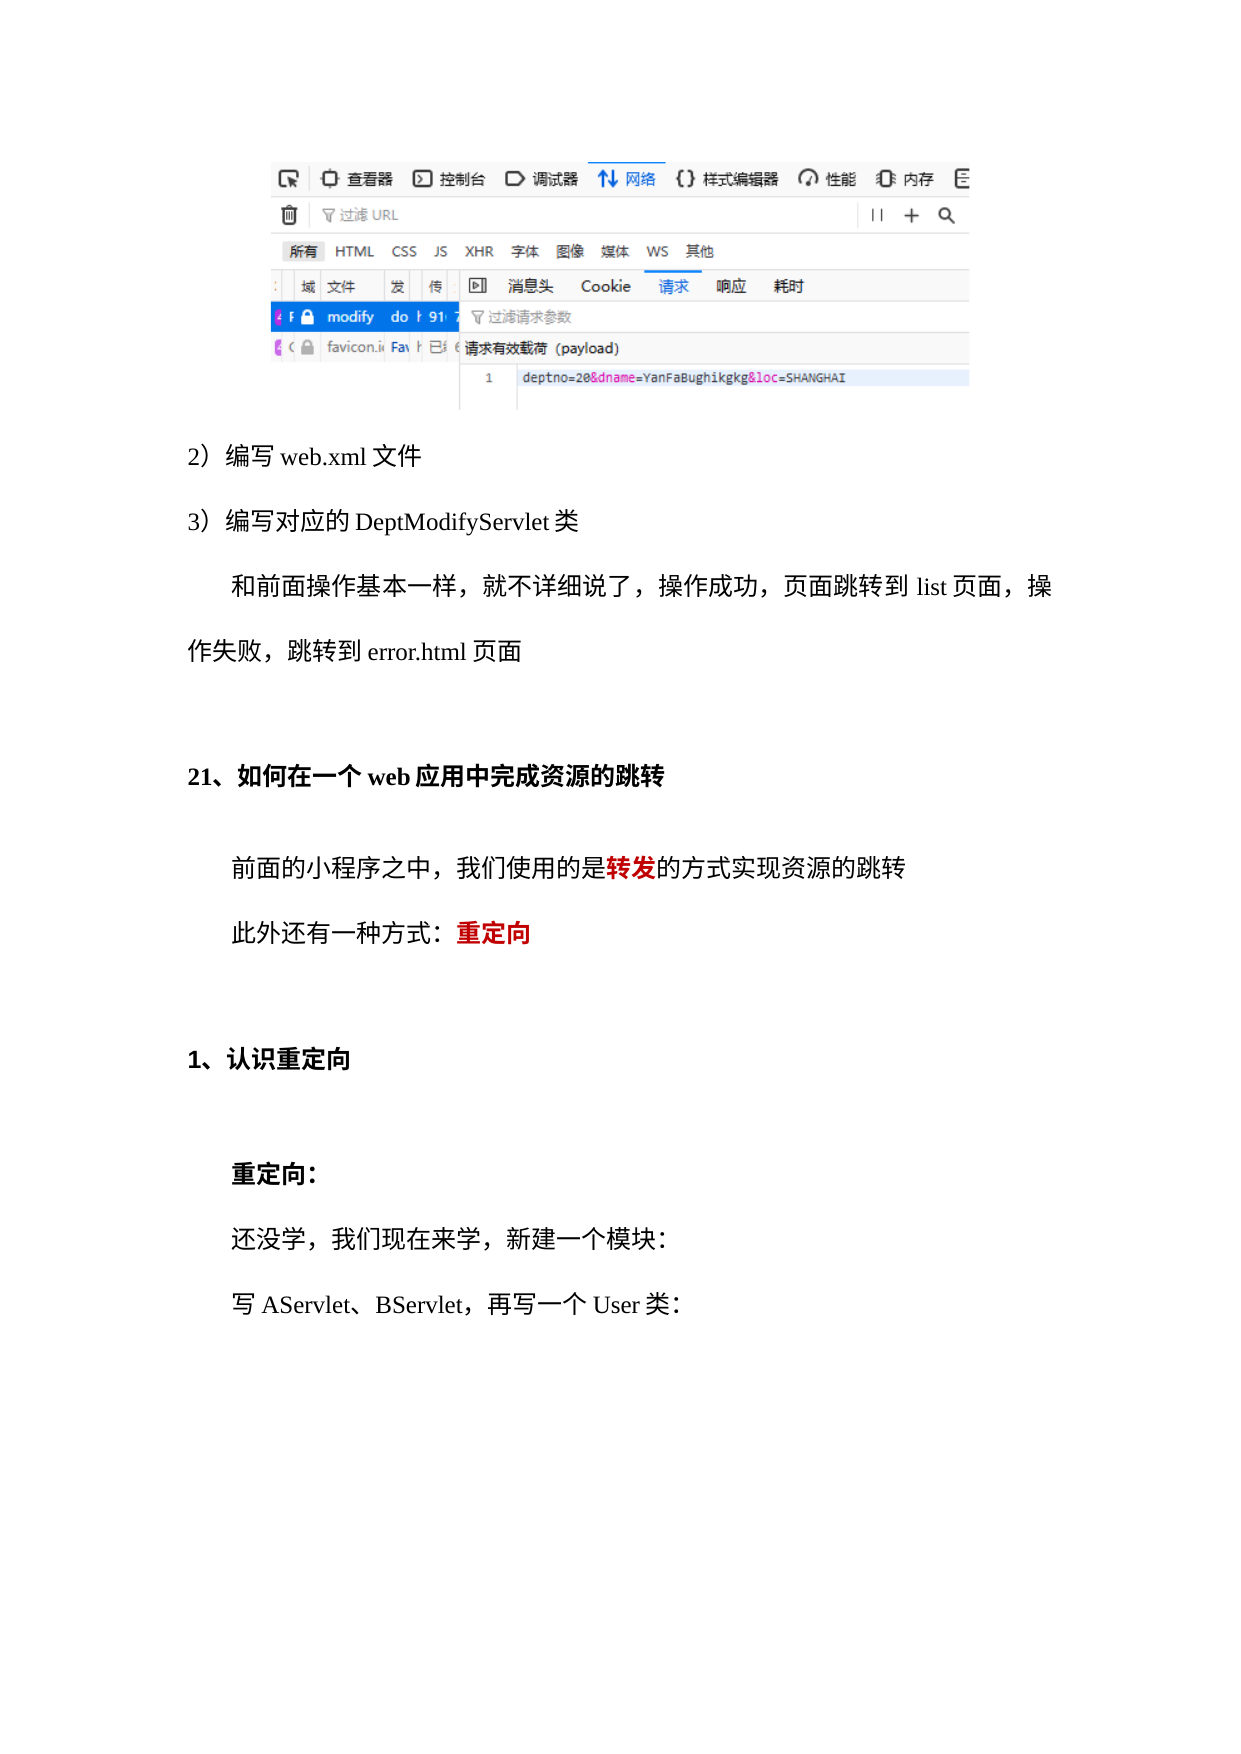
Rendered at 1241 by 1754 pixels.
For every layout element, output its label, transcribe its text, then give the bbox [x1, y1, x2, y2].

subtitle 21、如何在一个web应用中完成资源的跳转 [187, 742, 1053, 807]
picture [270, 162, 970, 410]
text 重定向： [187, 1140, 1053, 1205]
list 编写对应的DeptModifyServlet类 [187, 487, 1053, 552]
text 还没学，我们现在来学，新建一个模块： [187, 1205, 1053, 1270]
text 此外还有一种方式：重定向 [187, 899, 1053, 964]
subtitle 1、认识重定向 [187, 1025, 1053, 1090]
list 编写web.xml文件 [187, 422, 1053, 487]
text 写AServlet、BServlet，再写一个User类： [187, 1270, 1053, 1335]
text 和前面操作基本一样，就不详细说了，操作成功，页面跳转到list页面，操作失败，跳转到error.html页面 [187, 552, 1053, 682]
text 前面的小程序之中，我们使用的是转发的方式实现资源的跳转 [187, 834, 1053, 899]
